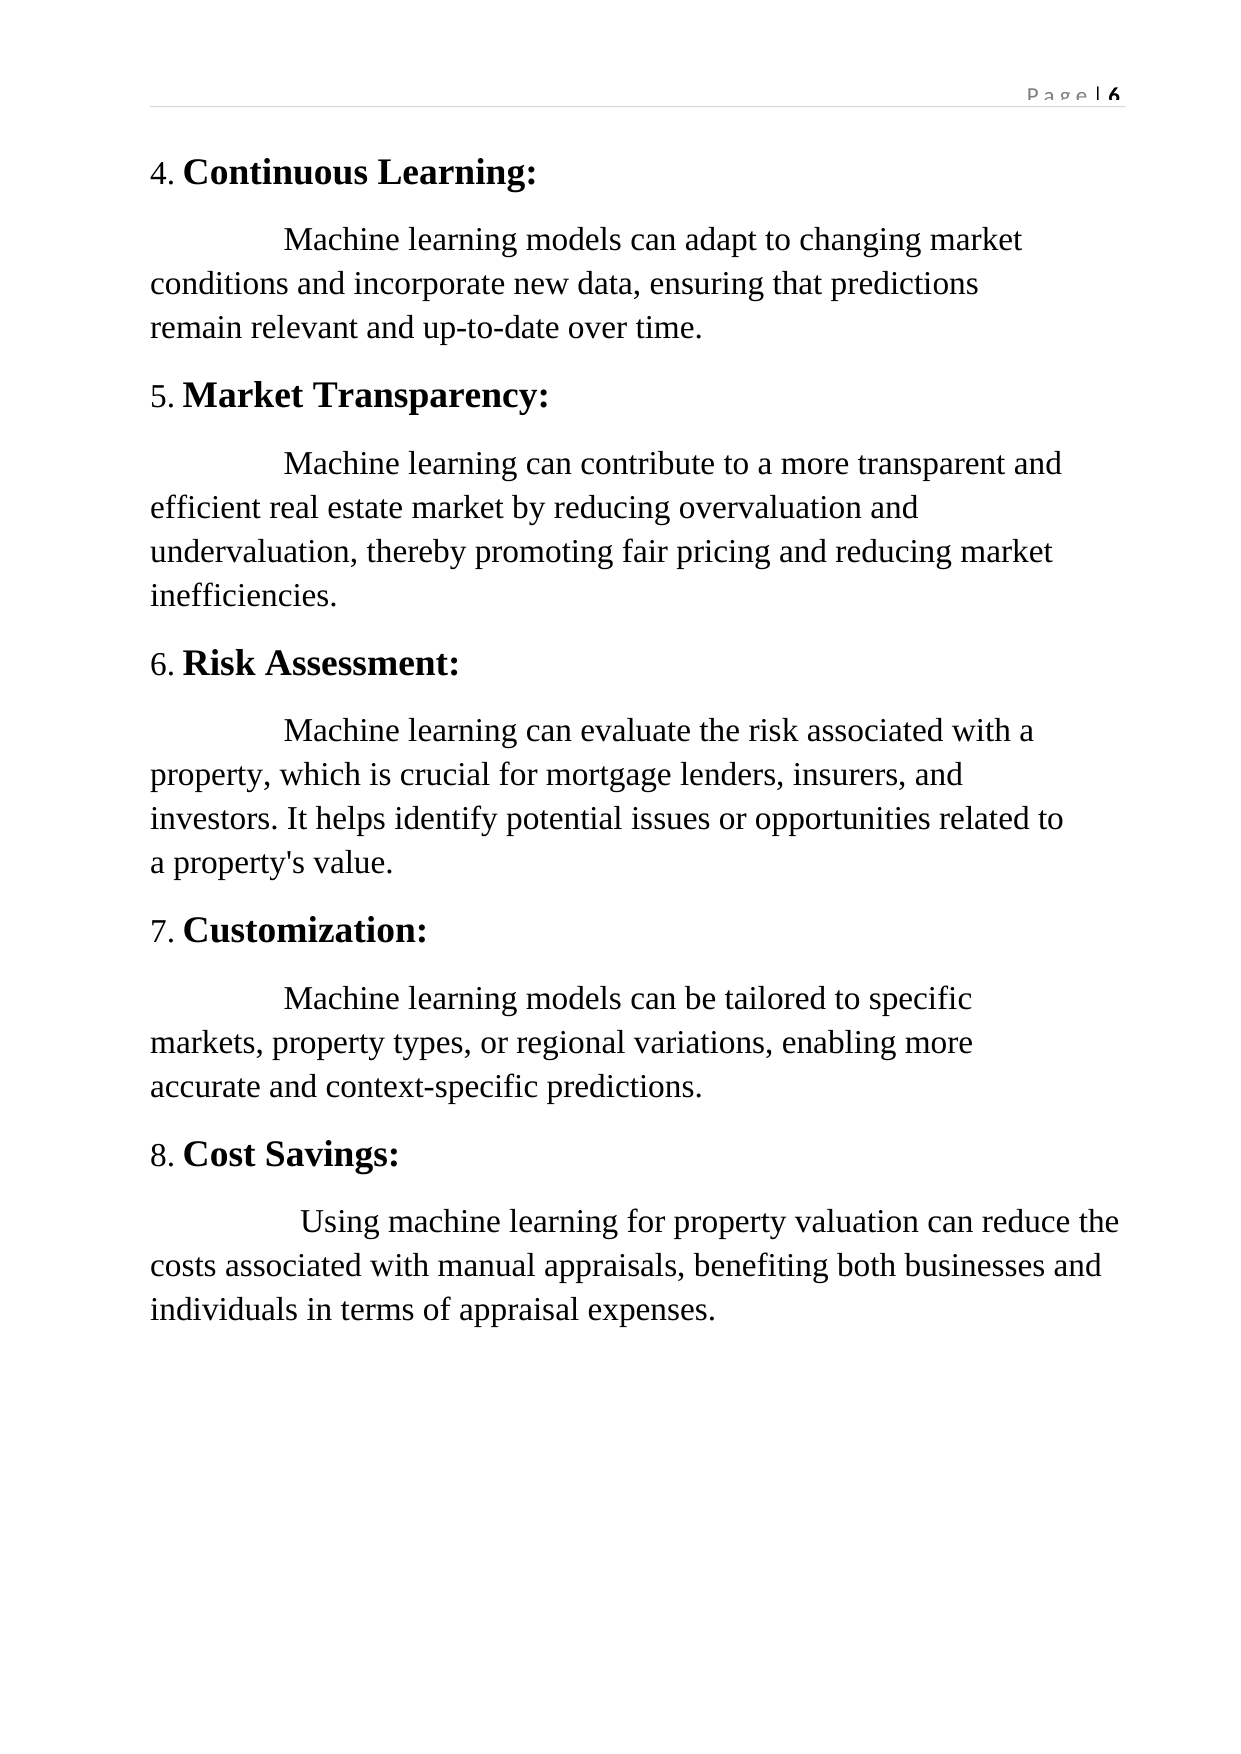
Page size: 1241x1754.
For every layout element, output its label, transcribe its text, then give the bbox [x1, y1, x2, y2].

text Machine learning can evaluate the risk associated with a property, which is crucial for mortgage lenders, insurers, and investors. It helps identify potential issues or opportunities related to a property's value. [150, 711, 1075, 881]
text Machine learning models can adapt to changing market conditions and incorporate new data, ensuring that predictions remain relevant and up-to-date over time. [150, 219, 1077, 346]
subtitle Cost Savings: [150, 1131, 1130, 1174]
text Machine learning models can be tailored to specific markets, property types, or regional variations, enabling more accurate and context-specific predictions. [150, 978, 1061, 1104]
subtitle Risk Assessment: [150, 640, 1130, 683]
text Using machine learning for property valuation can reduce the costs associated with manual appraisals, benefiting both businesses and individuals in terms of appraisal expenses. [150, 1201, 1130, 1328]
subtitle Market Transparency: [150, 373, 1130, 416]
subtitle Customization: [150, 908, 1130, 951]
subtitle Continuous Learning: [150, 149, 1130, 192]
text Machine learning can contribute to a more transparent and efficient real estate market by reducing overvaluation and undervaluation, thereby promoting fair pricing and reducing market inefficiencies. [150, 443, 1084, 614]
